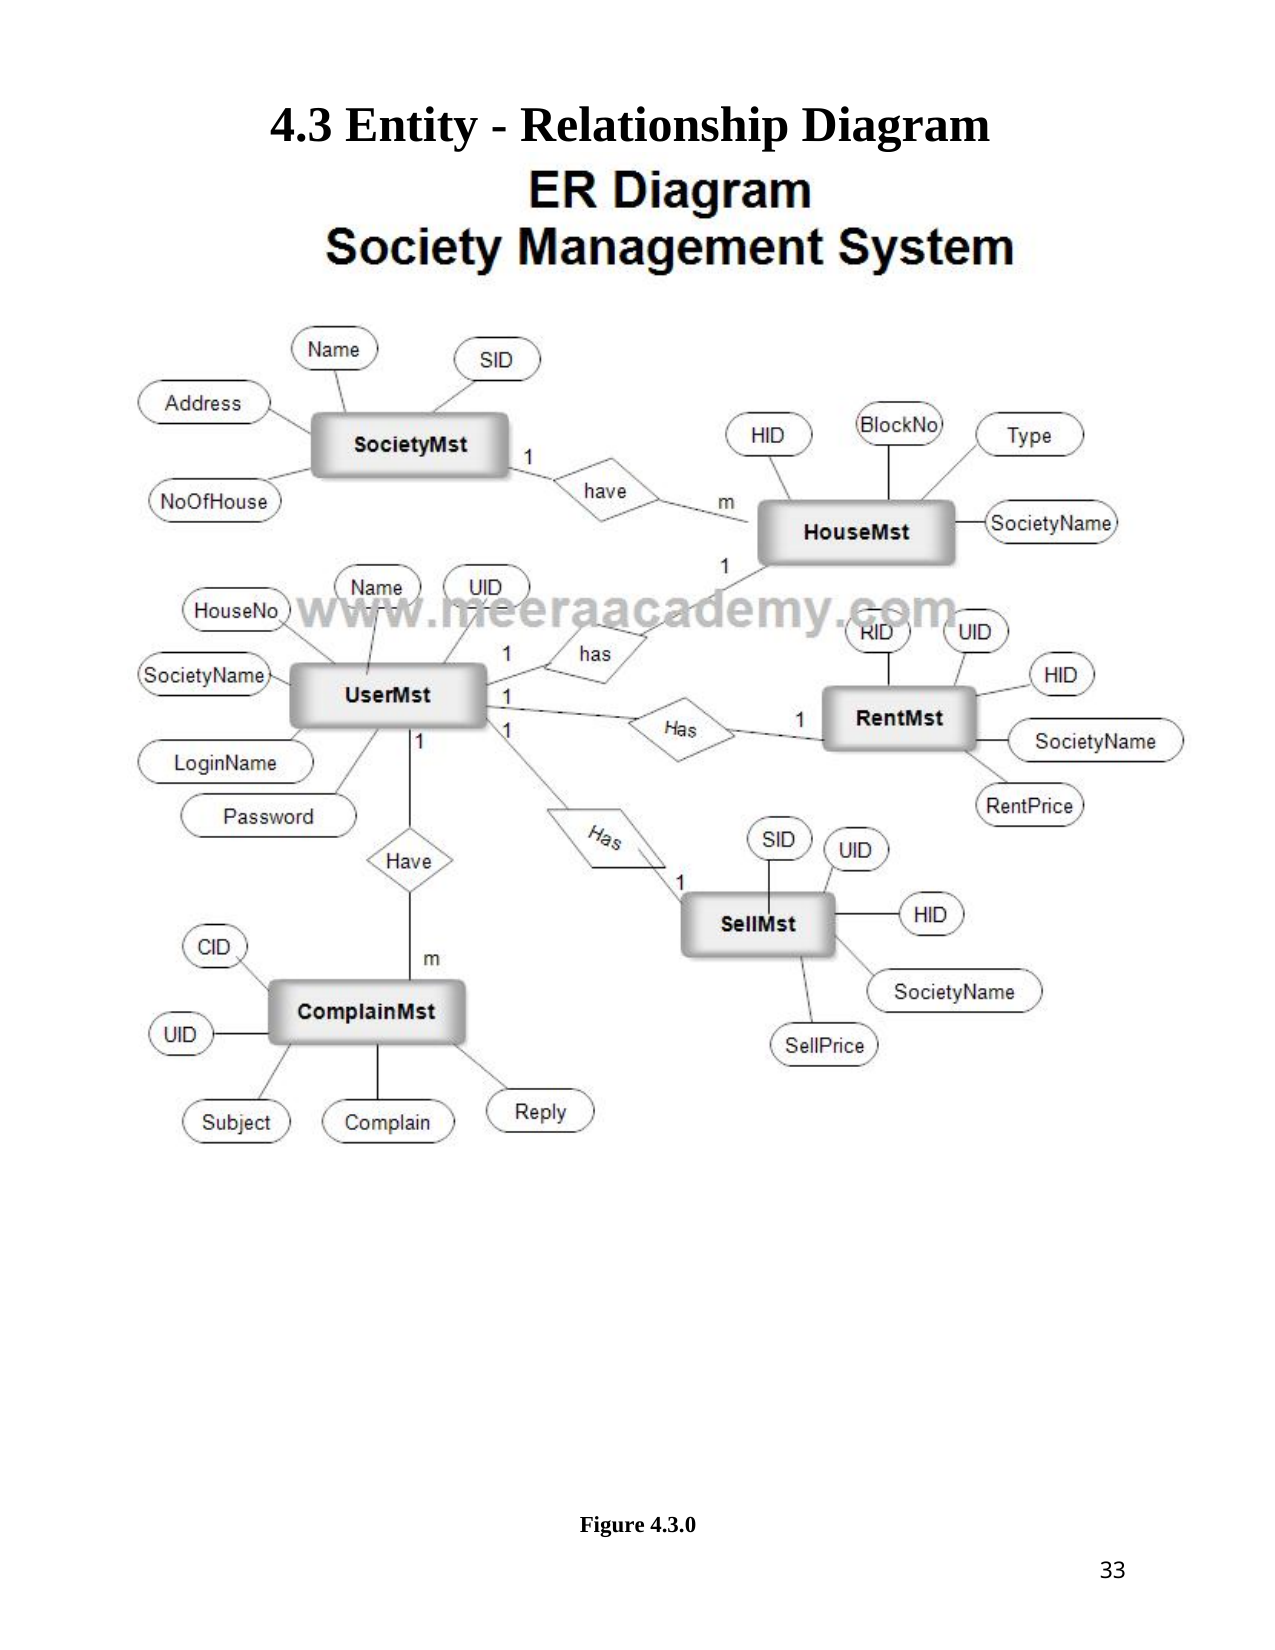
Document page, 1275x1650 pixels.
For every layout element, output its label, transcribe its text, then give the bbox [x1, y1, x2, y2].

picture [127, 152, 1192, 1153]
list Entity - Relationship Diagram [270, 94, 1192, 152]
